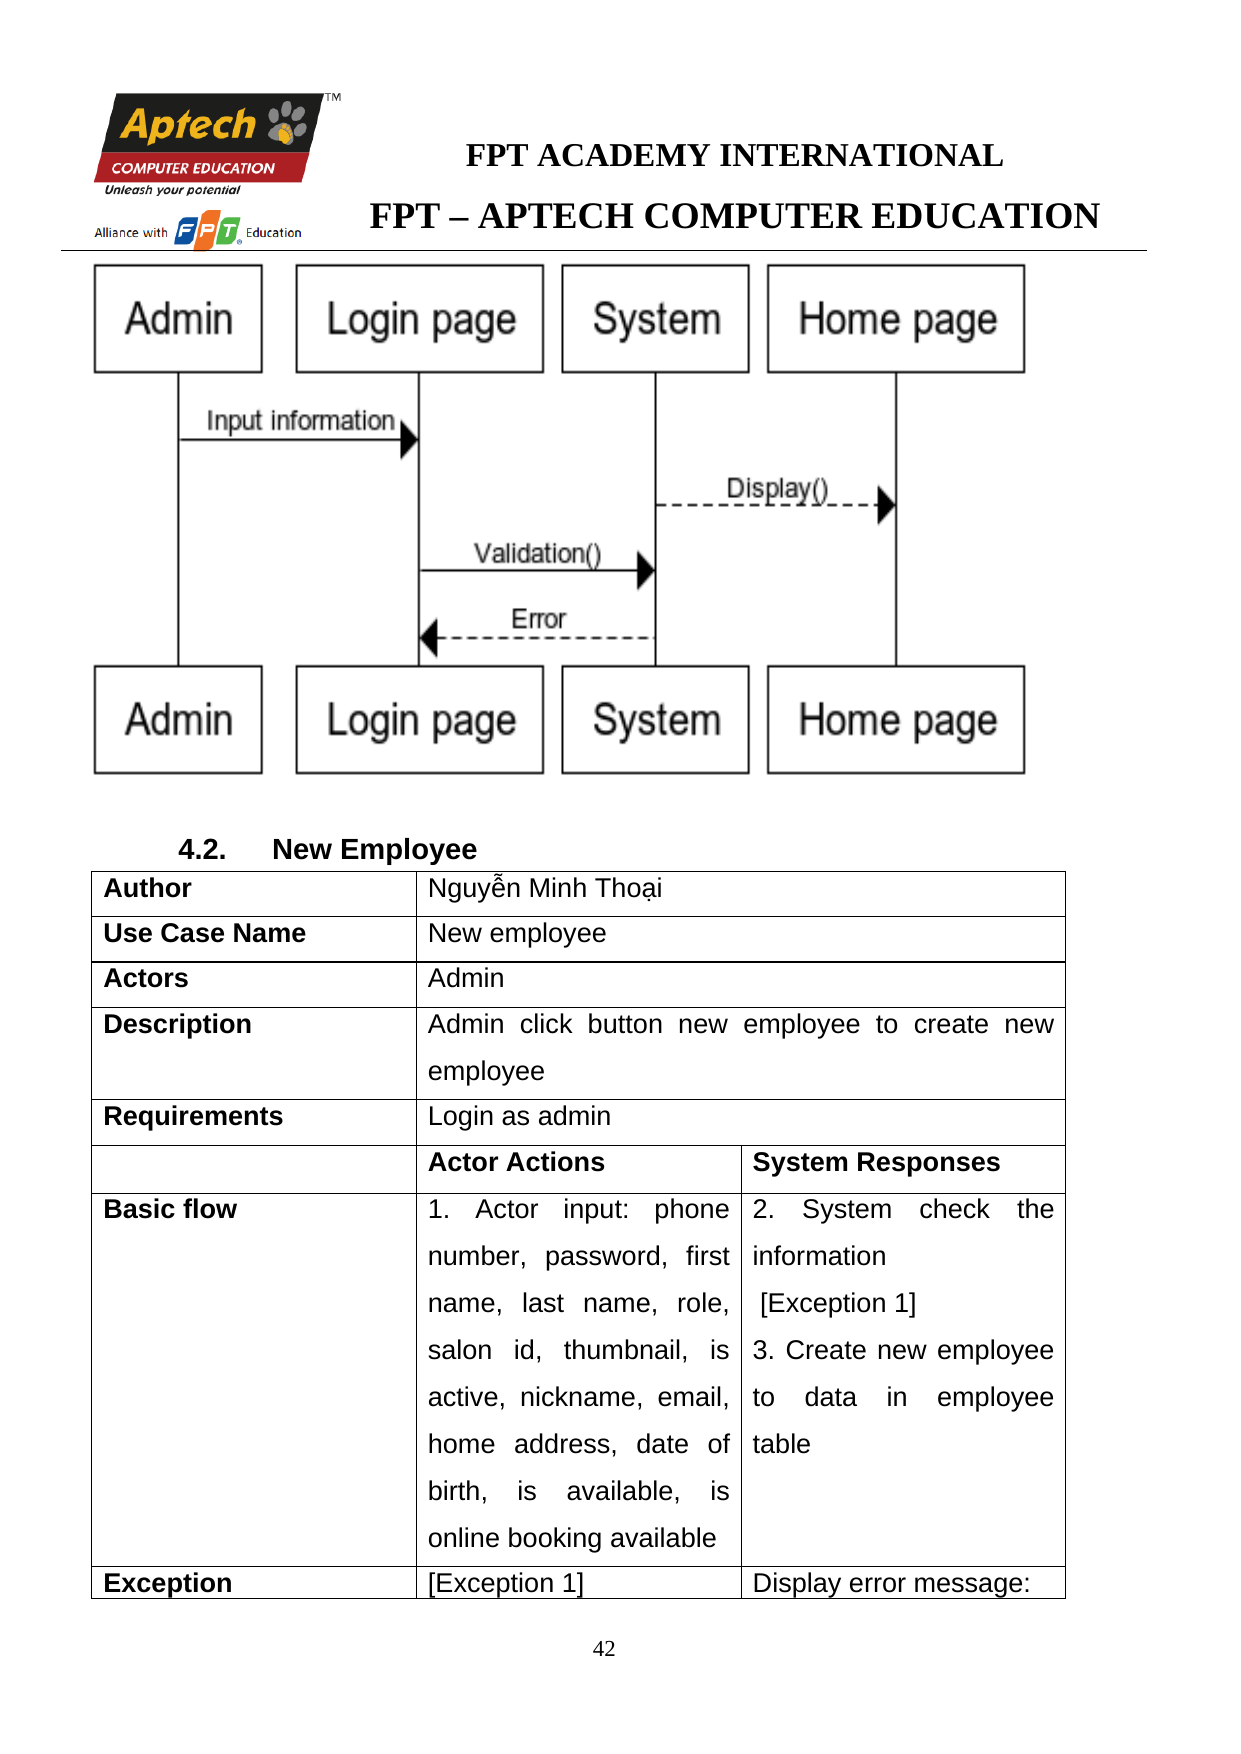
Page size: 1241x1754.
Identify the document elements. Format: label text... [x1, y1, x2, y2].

table_cell Description [92, 1008, 416, 1099]
table_cell System Responses [742, 1146, 1065, 1192]
picture [90, 86, 344, 250]
table_cell New employee [417, 917, 1065, 961]
table_cell 1. Actor input: phone number, password, first name, last name, role, salon id, thumbnail, is active, nickname, email, home address, date of birth, is available, is online booking available [417, 1194, 741, 1566]
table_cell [742, 1567, 1065, 1598]
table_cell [417, 1567, 741, 1598]
table_header Author [92, 872, 416, 916]
table_header Nguyễn Minh Thoại [417, 872, 1065, 916]
table_cell Basic flow [92, 1194, 416, 1566]
list New Employee [178, 832, 1105, 866]
table_cell Exception [92, 1567, 416, 1598]
table_cell Admin [417, 963, 1065, 1007]
picture [75, 251, 1078, 790]
table_cell Actor Actions [417, 1146, 741, 1192]
table_cell Requirements [92, 1100, 416, 1144]
table_cell Admin click button new employee to create new employee [417, 1008, 1065, 1099]
table_cell Use Case Name [92, 917, 416, 961]
table_cell 2. System check the information [Exception 1] 3. Create new employee to data in employee table [742, 1194, 1065, 1566]
table_cell Actors [92, 963, 416, 1007]
table_cell Login as admin [417, 1100, 1065, 1144]
table_cell [92, 1146, 416, 1192]
